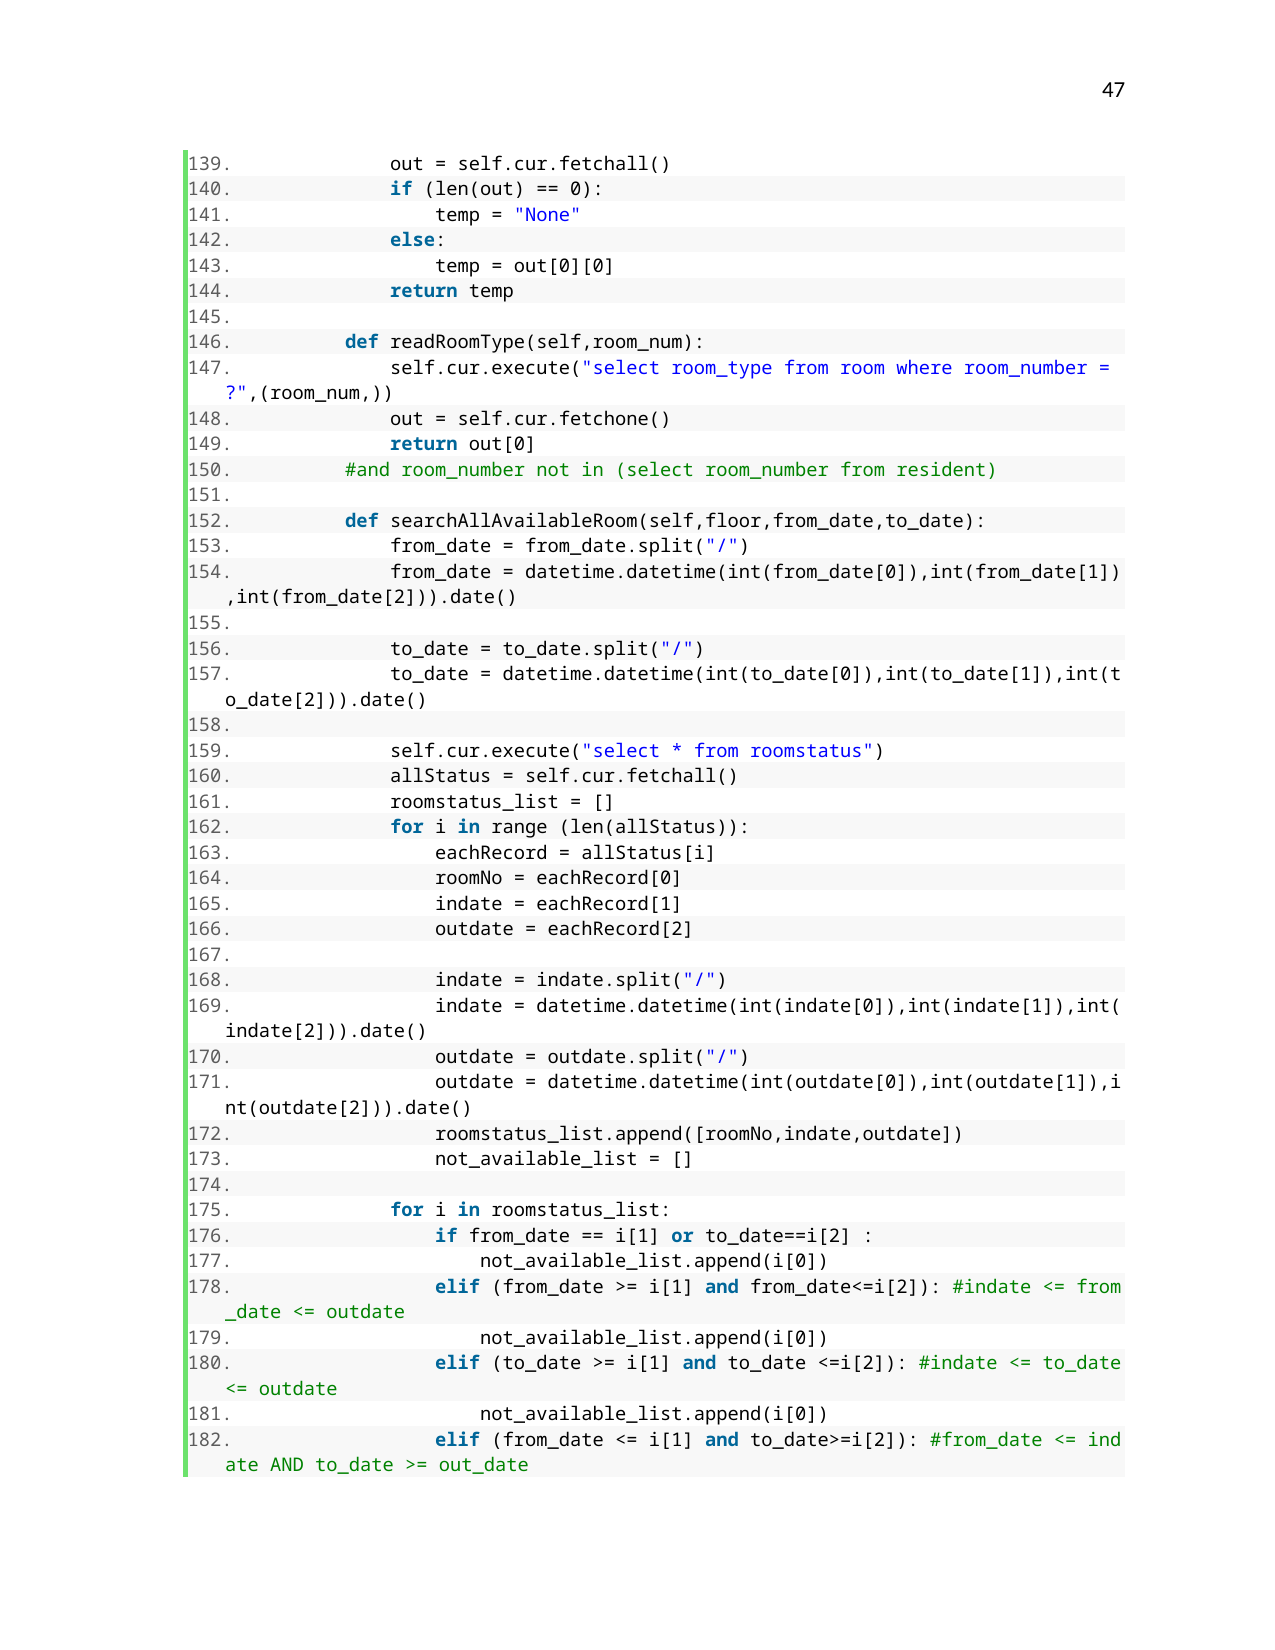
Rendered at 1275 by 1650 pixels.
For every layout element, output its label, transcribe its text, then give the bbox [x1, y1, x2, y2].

list from_date = datetime.datetime(int(from_date[0]),int(from_date[1]),int(from_date[2])).date() [188, 558, 1125, 609]
list self.cur.execute("select room_type from room where room_number = ?",(room_num,)) [188, 354, 1125, 405]
list #and room_number not in (select room_number from resident) [188, 456, 1125, 482]
list indate = datetime.datetime(int(indate[0]),int(indate[1]),int(indate[2])).date() [188, 992, 1125, 1043]
list roomstatus_list = [] [188, 788, 1125, 813]
list to_date = to_date.split("/") [188, 635, 1125, 660]
list return temp [188, 278, 1125, 303]
list def readRoomType(self,room_num): [188, 329, 1125, 354]
list not_available_list.append(i[0]) [188, 1247, 1125, 1273]
list if from_date == i[1] or to_date==i[2] : [188, 1222, 1125, 1247]
list for i in roomstatus_list: [188, 1196, 1125, 1222]
list out = self.cur.fetchall() [188, 150, 1125, 176]
list outdate = outdate.split("/") [188, 1043, 1125, 1069]
list from_date = from_date.split("/") [188, 533, 1125, 558]
list roomNo = eachRecord[0] [188, 864, 1125, 890]
list not_available_list = [] [188, 1145, 1125, 1171]
list indate = eachRecord[1] [188, 890, 1125, 916]
list allStatus = self.cur.fetchall() [188, 762, 1125, 788]
list not_available_list.append(i[0]) [188, 1324, 1125, 1349]
list roomstatus_list.append([roomNo,indate,outdate]) [188, 1120, 1125, 1145]
list elif (to_date >= i[1] and to_date <=i[2]): #indate <= to_date <= outdate [188, 1349, 1125, 1401]
list outdate = eachRecord[2] [188, 916, 1125, 941]
list if (len(out) == 0): [188, 176, 1125, 201]
list outdate = datetime.datetime(int(outdate[0]),int(outdate[1]),int(outdate[2])).date() [188, 1069, 1125, 1120]
list not_available_list.append(i[0]) [188, 1401, 1125, 1426]
list temp = "None" [188, 201, 1125, 227]
list indate = indate.split("/") [188, 967, 1125, 992]
list temp = out[0][0] [188, 252, 1125, 278]
list elif (from_date <= i[1] and to_date>=i[2]): #from_date <= indate AND to_date >= out_date [188, 1426, 1125, 1477]
list else: [188, 227, 1125, 252]
list def searchAllAvailableRoom(self,floor,from_date,to_date): [188, 507, 1125, 533]
list eachRecord = allStatus[i] [188, 839, 1125, 864]
list to_date = datetime.datetime(int(to_date[0]),int(to_date[1]),int(to_date[2])).date() [188, 660, 1125, 711]
list elif (from_date >= i[1] and from_date<=i[2]): #indate <= from_date <= outdate [188, 1273, 1125, 1324]
list for i in range (len(allStatus)): [188, 813, 1125, 839]
list out = self.cur.fetchone() [188, 405, 1125, 431]
list return out[0] [188, 431, 1125, 456]
list self.cur.execute("select * from roomstatus") [188, 737, 1125, 762]
